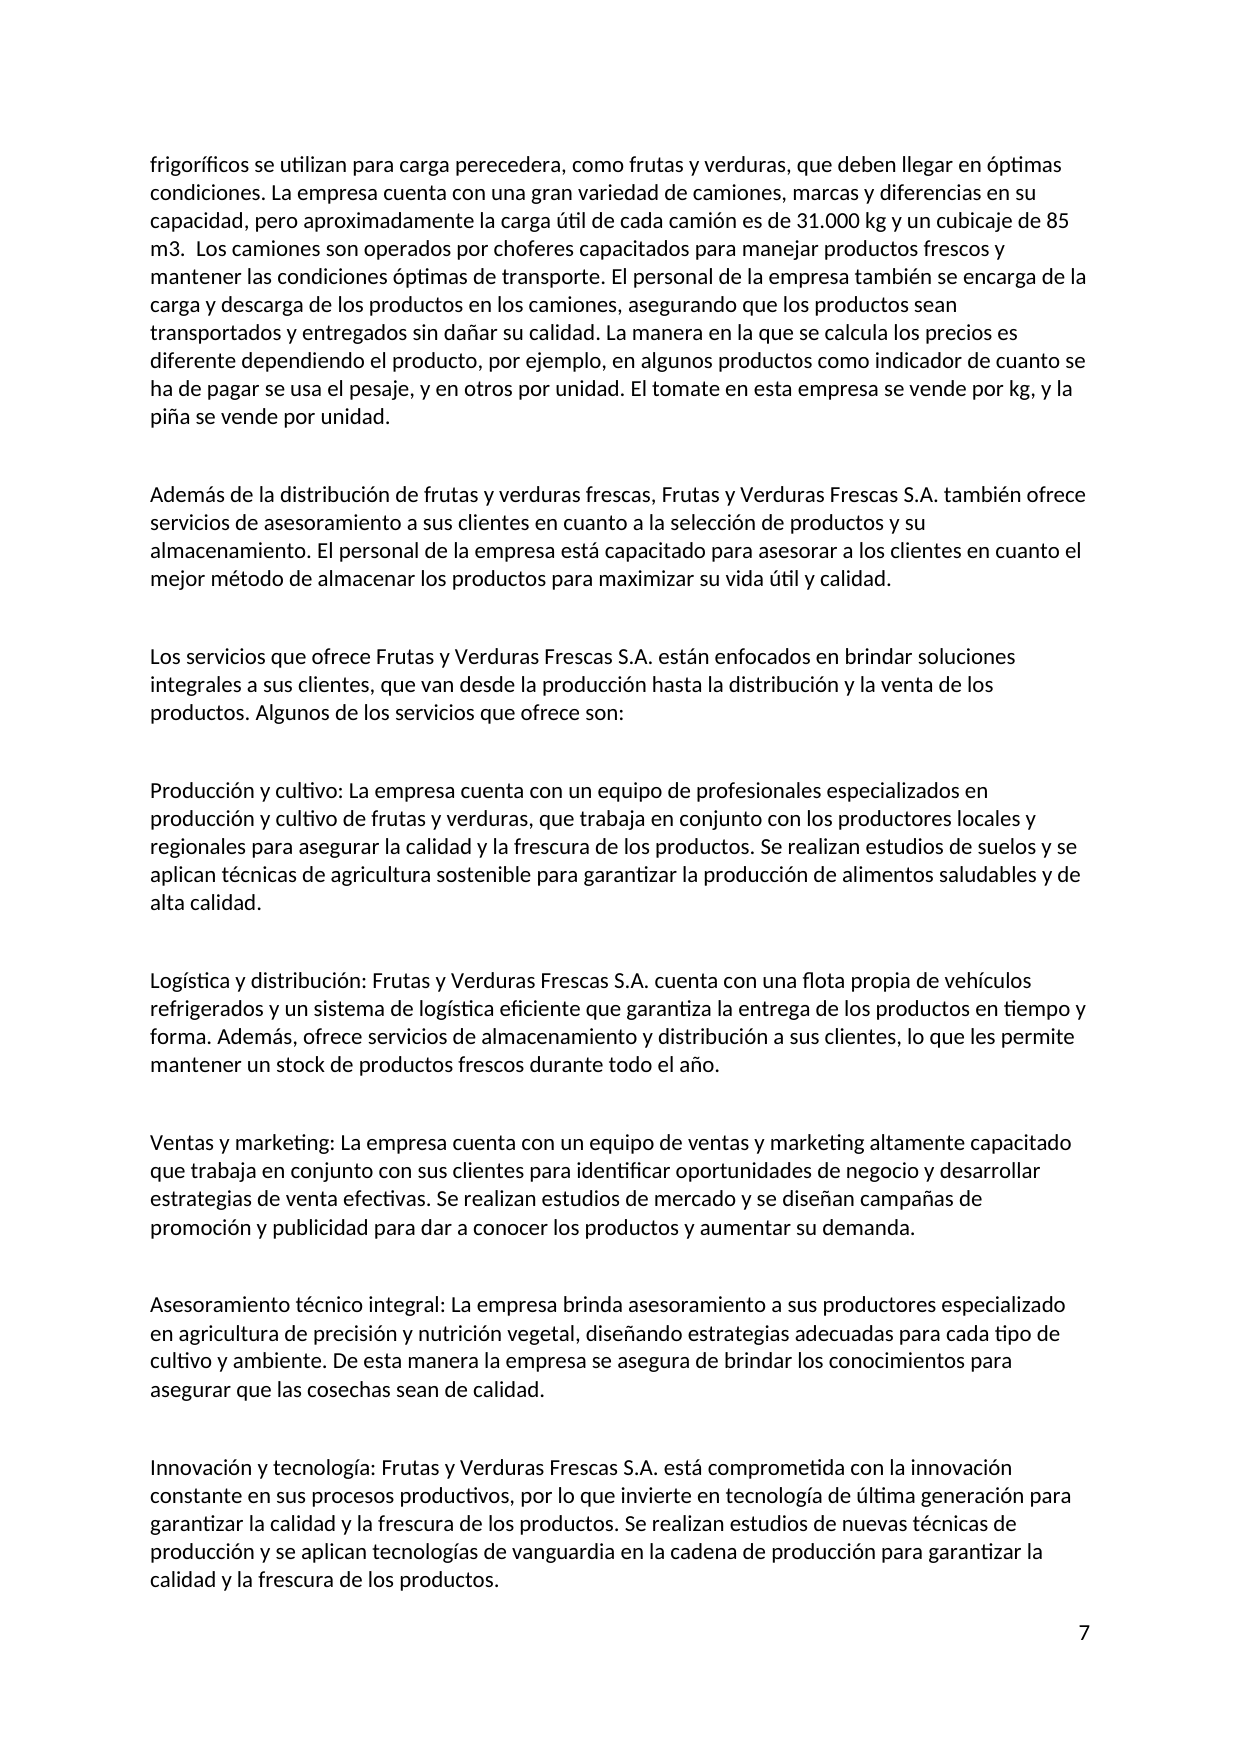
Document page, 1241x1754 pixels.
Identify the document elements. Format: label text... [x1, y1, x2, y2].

text Además de la distribución de frutas y verduras frescas, Frutas y Verduras Frescas S.A. también ofrece servicios de asesoramiento a sus clientes en cuanto a la selección de productos y su almacenamiento. El personal de la empresa está capacitado para asesorar a los clientes en cuanto el mejor método de almacenar los productos para maximizar su vida útil y calidad. [150, 480, 1090, 592]
text Producción y cultivo: La empresa cuenta con un equipo de profesionales especializados en producción y cultivo de frutas y verduras, que trabaja en conjunto con los productores locales y regionales para asegurar la calidad y la frescura de los productos. Se realizan estudios de suelos y se aplican técnicas de agricultura sostenible para garantizar la producción de alimentos saludables y de alta calidad. [150, 776, 1090, 916]
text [150, 150, 1090, 430]
text Innovación y tecnología: Frutas y Verduras Frescas S.A. está comprometida con la innovación constante en sus procesos productivos, por lo que invierte en tecnología de última generación para garantizar la calidad y la frescura de los productos. Se realizan estudios de nuevas técnicas de producción y se aplican tecnologías de vanguardia en la cadena de producción para garantizar la calidad y la frescura de los productos. [150, 1453, 1090, 1593]
text Los servicios que ofrece Frutas y Verduras Frescas S.A. están enfocados en brindar soluciones integrales a sus clientes, que van desde la producción hasta la distribución y la venta de los productos. Algunos de los servicios que ofrece son: [150, 642, 1090, 726]
text Asesoramiento técnico integral: La empresa brinda asesoramiento a sus productores especializado en agricultura de precisión y nutrición vegetal, diseñando estrategias adecuadas para cada tipo de cultivo y ambiente. De esta manera la empresa se asegura de brindar los conocimientos para asegurar que las cosechas sean de calidad. [150, 1291, 1090, 1403]
text Ventas y marketing: La empresa cuenta con un equipo de ventas y marketing altamente capacitado que trabaja en conjunto con sus clientes para identificar oportunidades de negocio y desarrollar estrategias de venta efectivas. Se realizan estudios de mercado y se diseñan campañas de promoción y publicidad para dar a conocer los productos y aumentar su demanda. [150, 1128, 1090, 1241]
text Logística y distribución: Frutas y Verduras Frescas S.A. cuenta con una flota propia de vehículos refrigerados y un sistema de logística eficiente que garantiza la entrega de los productos en tiempo y forma. Además, ofrece servicios de almacenamiento y distribución a sus clientes, lo que les permite mantener un stock de productos frescos durante todo el año. [150, 966, 1090, 1078]
